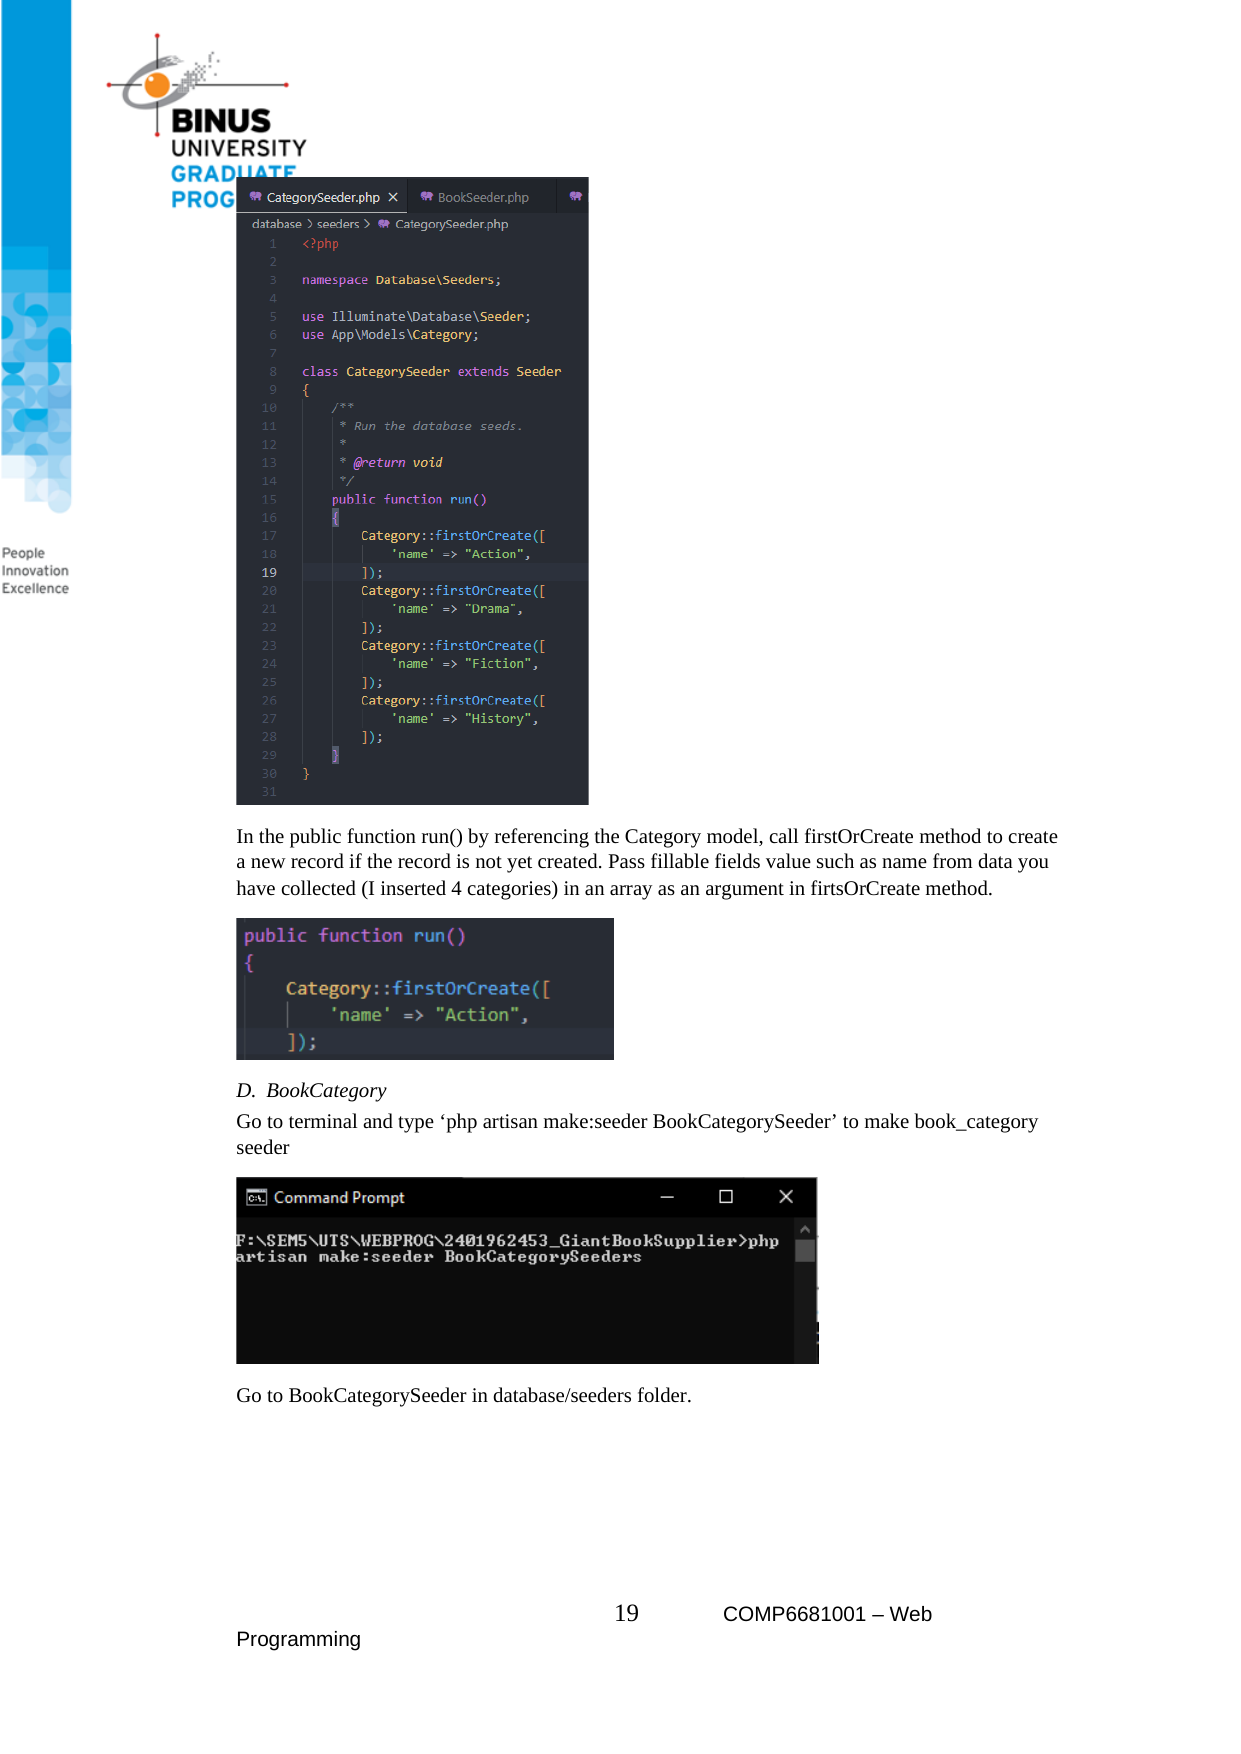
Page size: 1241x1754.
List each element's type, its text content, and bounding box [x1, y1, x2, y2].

text Go to terminal and type ‘php artisan make:seeder BookCategorySeeder’ to make book_category seeder [236, 1109, 1063, 1159]
picture [236, 1177, 819, 1364]
text Go to BookCategorySeeder in database/seeders folder. [236, 1383, 1063, 1407]
picture [236, 918, 614, 1060]
picture [0, 0, 589, 805]
text In the public function run() by referencing the Category model, call firstOrCreate method to create a new record if the record is not yet created. Pass fillable fields value such as name from data you have collected (I inserted 4 categories) in an array as an argument in firtsOrCreate method. [236, 823, 1063, 899]
subtitle BookCategory [236, 1078, 1063, 1102]
